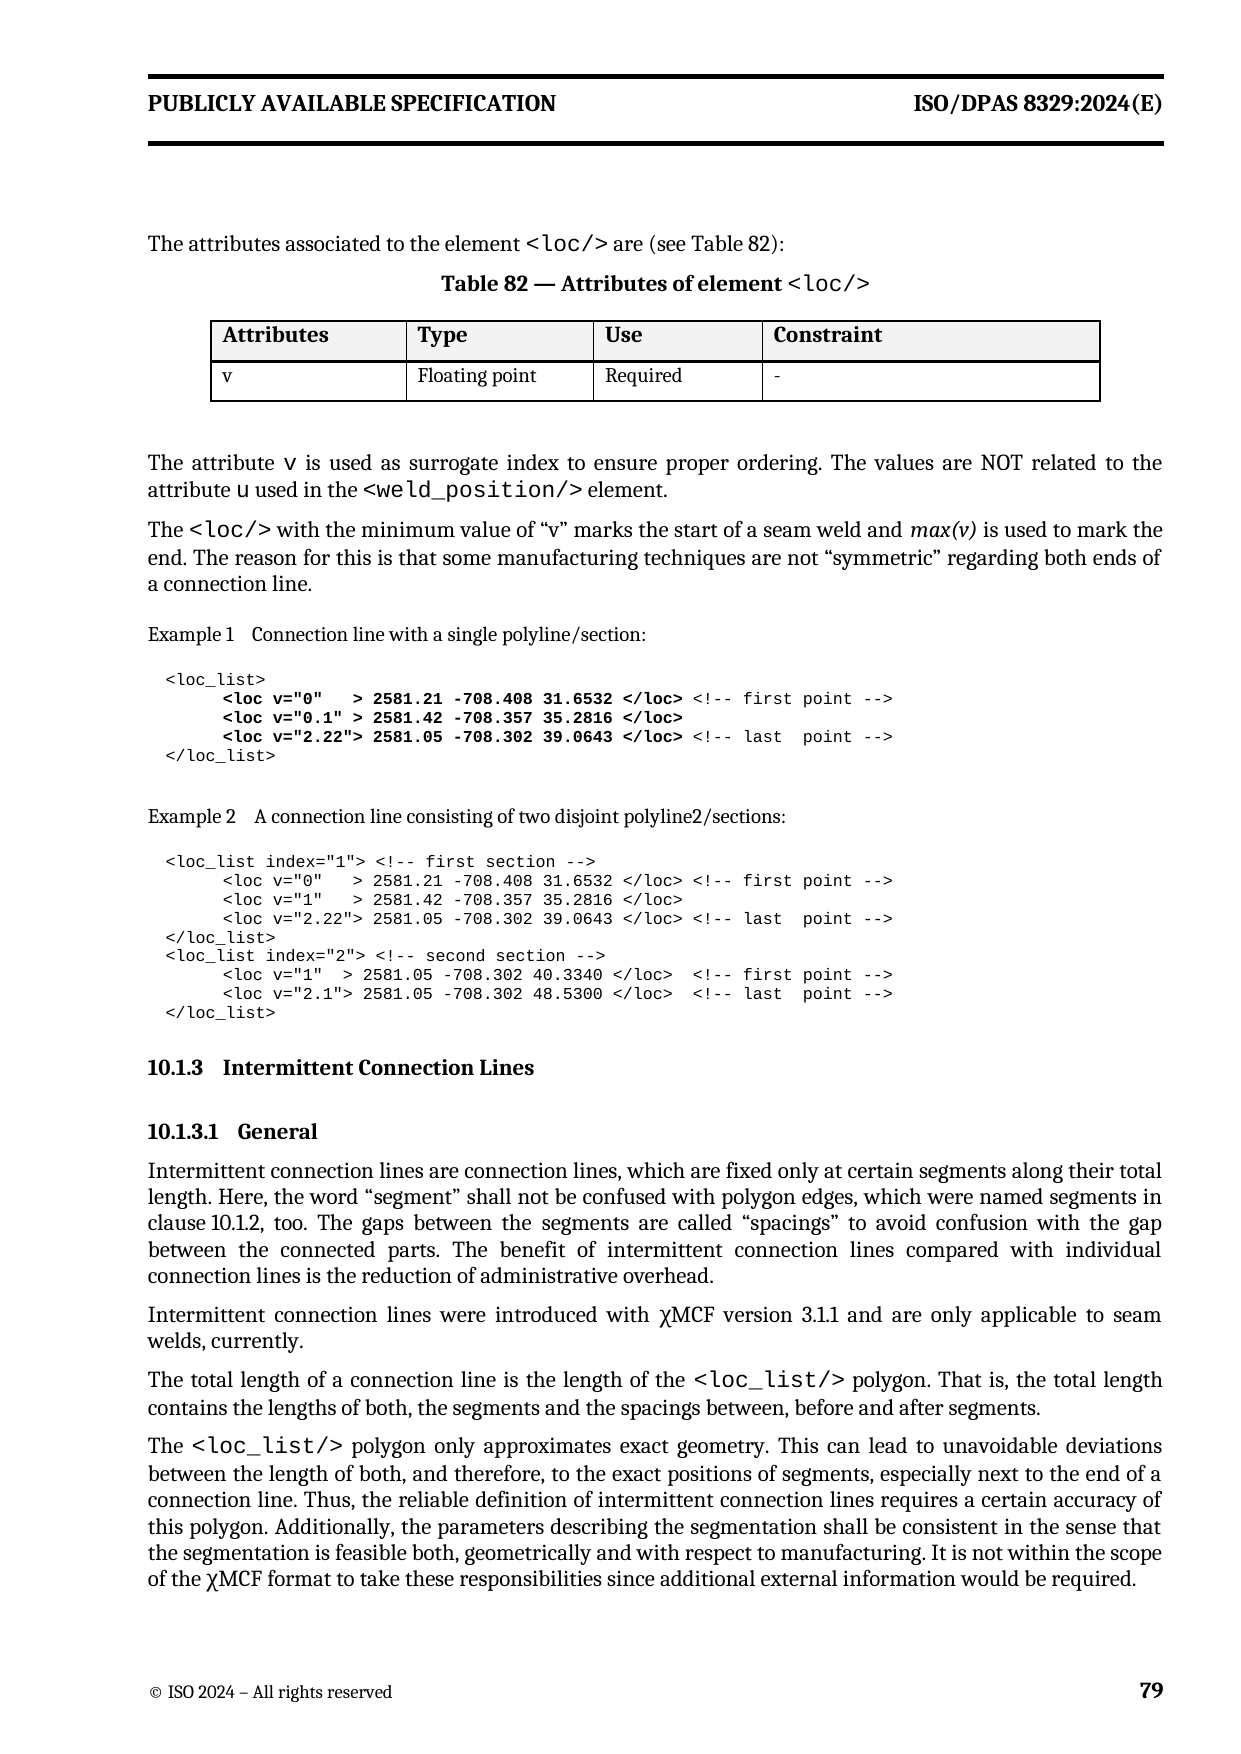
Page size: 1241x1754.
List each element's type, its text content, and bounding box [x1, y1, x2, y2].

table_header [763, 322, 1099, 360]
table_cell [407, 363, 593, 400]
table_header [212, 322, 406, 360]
text Table 82 — Attributes of element <loc/> [148, 271, 1163, 299]
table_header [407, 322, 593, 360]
text <loc v="2.22"> 2581.05 -708.302 39.0643 </loc> <!-- last point --> [165, 910, 1146, 929]
text <loc v="0" > 2581.21 -708.408 31.6532 </loc> <!-- first point --> [165, 691, 1146, 710]
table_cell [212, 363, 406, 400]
text Example 2 A connection line consisting of two disjoint polyline2/sections: [148, 804, 1163, 829]
text <loc v="0.1" > 2581.42 -708.357 35.2816 </loc> [165, 710, 1146, 728]
text <loc v="2.1"> 2581.05 -708.302 48.5300 </loc> <!-- last point --> [165, 986, 1146, 1004]
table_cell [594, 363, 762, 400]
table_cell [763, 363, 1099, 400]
text The <loc_list/> polygon only approximates exact geometry. This can lead to unavoidable deviations between the length of both, and therefore, to the exact positions of segments, especially next to the end of a connection line. Thus, the reliable definition of intermittent connection lines requires a certain accuracy of this polygon. Additionally, the parameters describing the segmentation shall be consistent in the sense that the segmentation is feasible both, geometrically and with respect to manufacturing. It is not within the scope of the χMCF format to take these responsibilities since additional external information would be required. [148, 1433, 1163, 1592]
text <loc_list> [165, 672, 1146, 691]
text <loc v="2.22"> 2581.05 -708.302 39.0643 </loc> <!-- last point --> [165, 728, 1146, 747]
subtitle Intermittent Connection Lines [148, 1055, 1163, 1081]
text Intermittent connection lines are connection lines, which are fixed only at certain segments along their total length. Here, the word “segment” shall not be confused with polygon edges, which were named segments in clause 10.1.2, too. The gaps between the segments are called “spacings” to avoid confusion with the gap between the connected parts. The benefit of intermittent connection lines compared with individual connection lines is the reduction of administrative overhead. [148, 1157, 1163, 1289]
text </loc_list> [165, 747, 1146, 766]
text <loc v="0" > 2581.21 -708.408 31.6532 </loc> <!-- first point --> [165, 873, 1146, 891]
text The attributes associated to the element <loc/> are (see Table 82): [148, 231, 1163, 259]
text </loc_list> [165, 929, 1146, 948]
text Example 1 Connection line with a single polyline/section: [148, 622, 1163, 647]
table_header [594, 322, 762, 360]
text <loc v="1" > 2581.05 -708.302 40.3340 </loc> <!-- first point --> [165, 967, 1146, 986]
text <loc_list index="2"> <!-- second section --> [165, 948, 1146, 967]
text The <loc/> with the minimum value of “v” marks the start of a seam weld and max(v) is used to mark the end. The reason for this is that some manufacturing techniques are not “symmetric” regarding both ends of a connection line. [148, 517, 1163, 597]
subtitle General [148, 1118, 1163, 1145]
text The attribute v is used as surrogate index to ensure proper ordering. The values are NOT related to the attribute u used in the <weld_position/> element. [148, 449, 1163, 504]
text <loc v="1" > 2581.42 -708.357 35.2816 </loc> [165, 891, 1146, 910]
text <loc_list index="1"> <!-- first section --> [165, 854, 1146, 873]
text </loc_list> [165, 1004, 1146, 1023]
text The total length of a connection line is the length of the <loc_list/> polygon. That is, the total length contains the lengths of both, the segments and the spacings between, before and after segments. [148, 1367, 1163, 1421]
text Intermittent connection lines were introduced with χMCF version 3.1.1 and are only applicable to seam welds, currently. [148, 1302, 1163, 1354]
